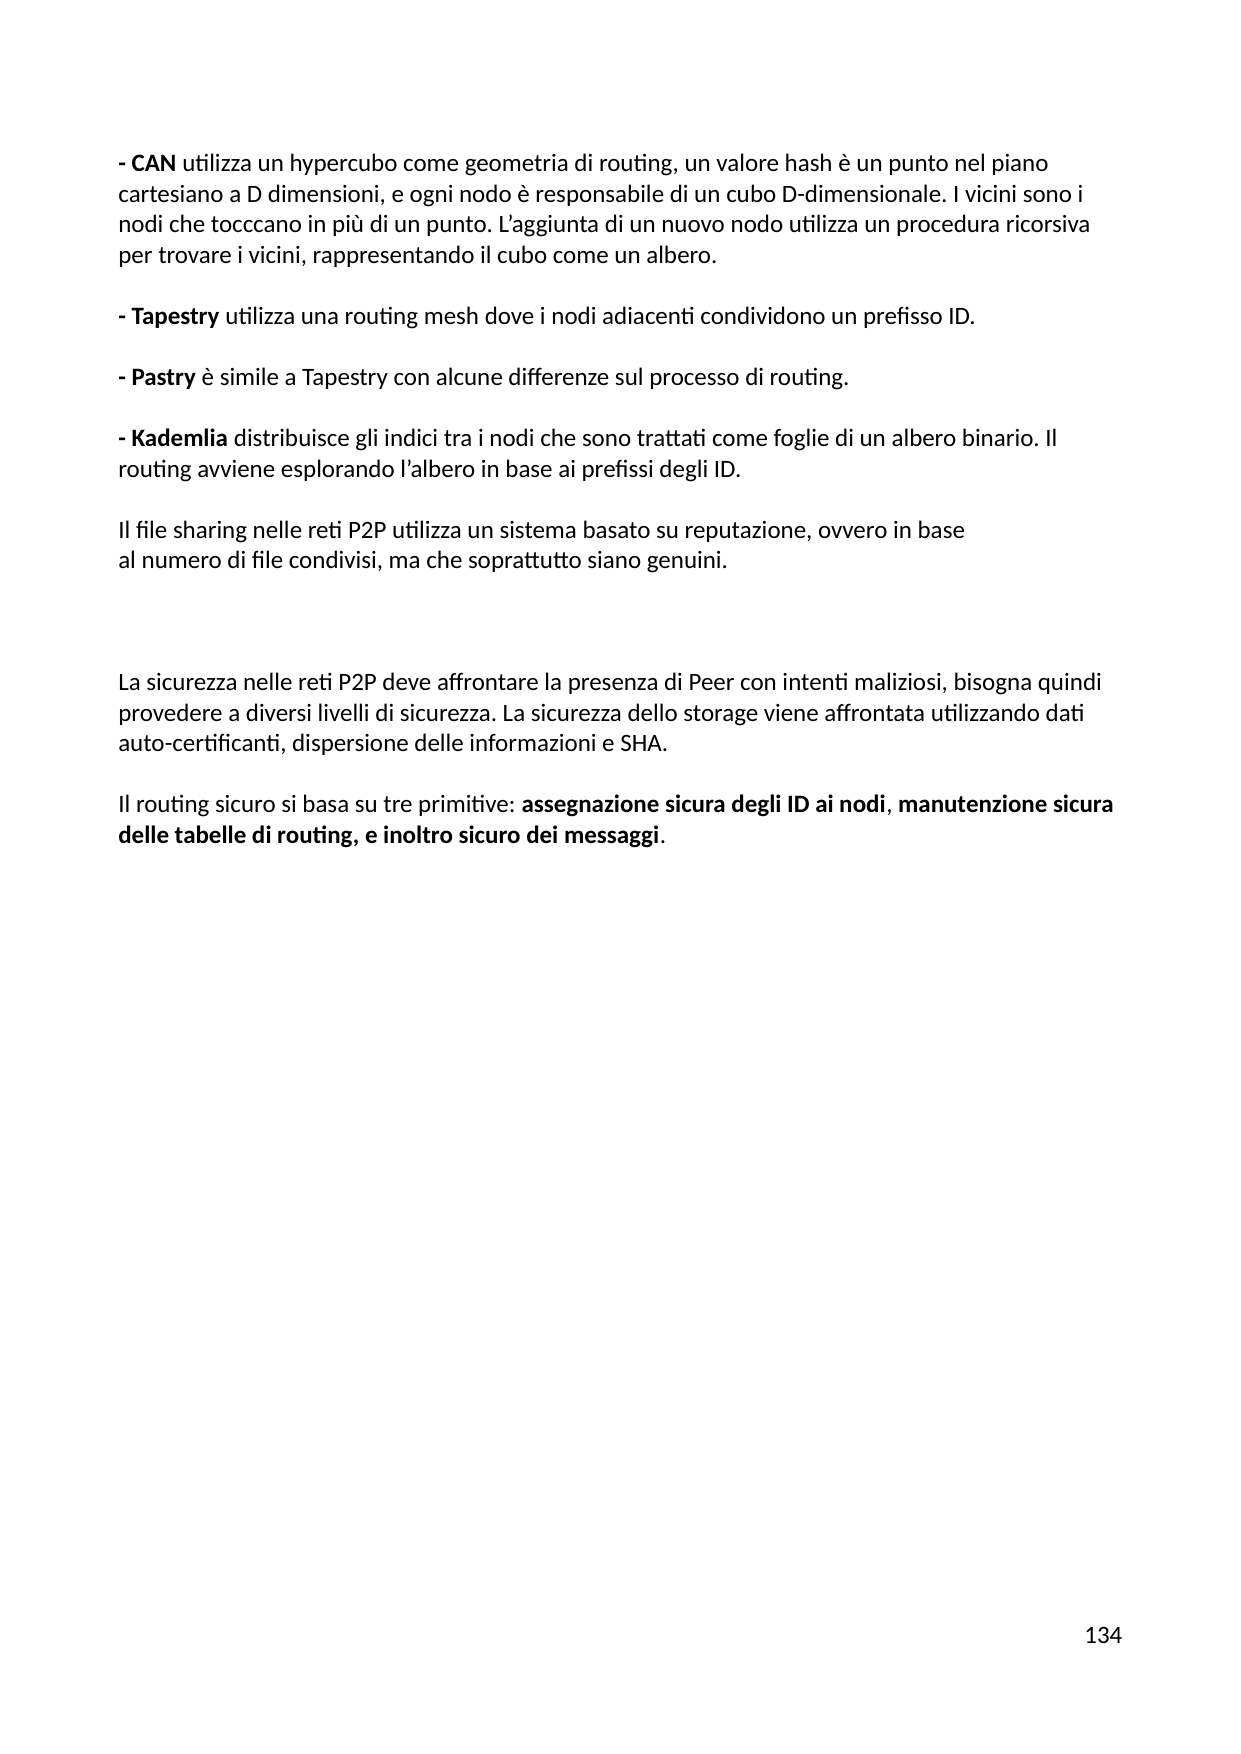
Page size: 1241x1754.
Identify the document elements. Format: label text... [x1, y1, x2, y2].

text - CAN utilizza un hypercubo come geometria di routing, un valore hash è un punto nel piano cartesiano a D dimensioni, e ogni nodo è responsabile di un cubo D-dimensionale. I vicini sono i nodi che tocccano in più di un punto. L’aggiunta di un nuovo nodo utilizza un procedura ricorsiva per trovare i vicini, rappresentando il cubo come un albero. [118, 148, 1122, 270]
text Il routing sicuro si basa su tre primitive: assegnazione sicura degli ID ai nodi, manutenzione sicura delle tabelle di routing, e inoltro sicuro dei messaggi. [118, 788, 1122, 849]
text La sicurezza nelle reti P2P deve affrontare la presenza di Peer con intenti maliziosi, bisogna quindi provedere a diversi livelli di sicurezza. La sicurezza dello storage viene affrontata utilizzando dati auto-certificanti, dispersione delle informazioni e SHA. [118, 666, 1122, 758]
text - Tapestry utilizza una routing mesh dove i nodi adiacenti condividono un prefisso ID. [118, 300, 1122, 331]
text Il file sharing nelle reti P2P utilizza un sistema basato su reputazione, ovvero in base [118, 514, 1122, 544]
text - Pastry è simile a Tapestry con alcune differenze sul processo di routing. [118, 361, 1122, 392]
text al numero di file condivisi, ma che soprattutto siano genuini. [118, 544, 1122, 575]
text - Kademlia distribuisce gli indici tra i nodi che sono trattati come foglie di un albero binario. Il routing avviene esplorando l’albero in base ai prefissi degli ID. [118, 422, 1122, 483]
